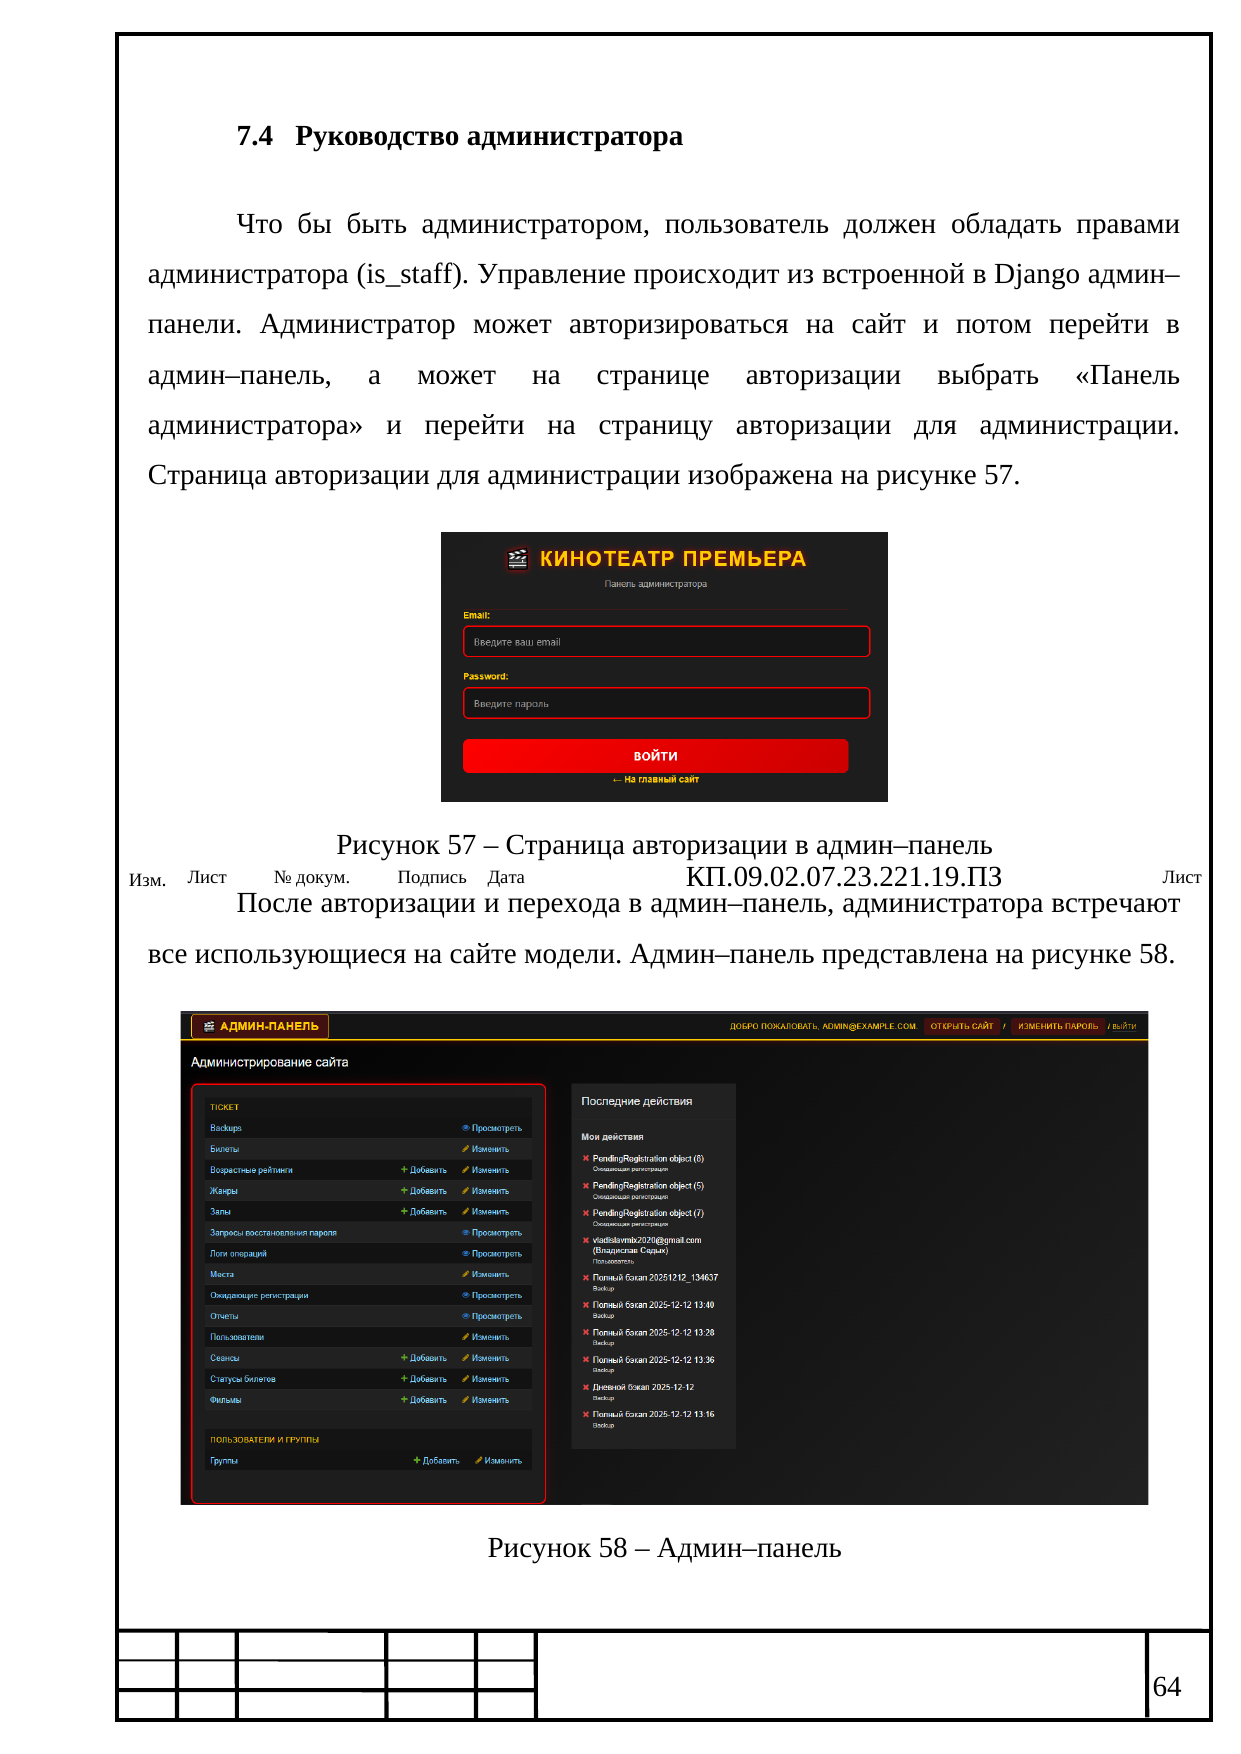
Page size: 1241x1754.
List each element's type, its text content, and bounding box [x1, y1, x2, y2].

picture [180, 1011, 1149, 1505]
text Что бы быть администратором, пользователь должен обладать правами администратора (is_staff). Управление происходит из встроенной в Django админ–панели. Администратор может авторизироваться на сайт и потом перейти в админ–панель, а может на странице авторизации выбрать «Панель администратора» и перейти на страницу авторизации для администрации. Страница авторизации для администрации изображена на рисунке 57. [148, 206, 1181, 491]
picture [441, 532, 888, 802]
text Рисунок 57 – Страница авторизации в админ–панель [148, 827, 1181, 861]
list Руководство администратора [148, 118, 1181, 152]
text После авторизации и перехода в админ–панель, администратора встречают все использующиеся на сайте модели. Админ–панель представлена на рисунке 58. [148, 886, 1181, 969]
text Рисунок 58 – Админ–панель [148, 1530, 1181, 1563]
